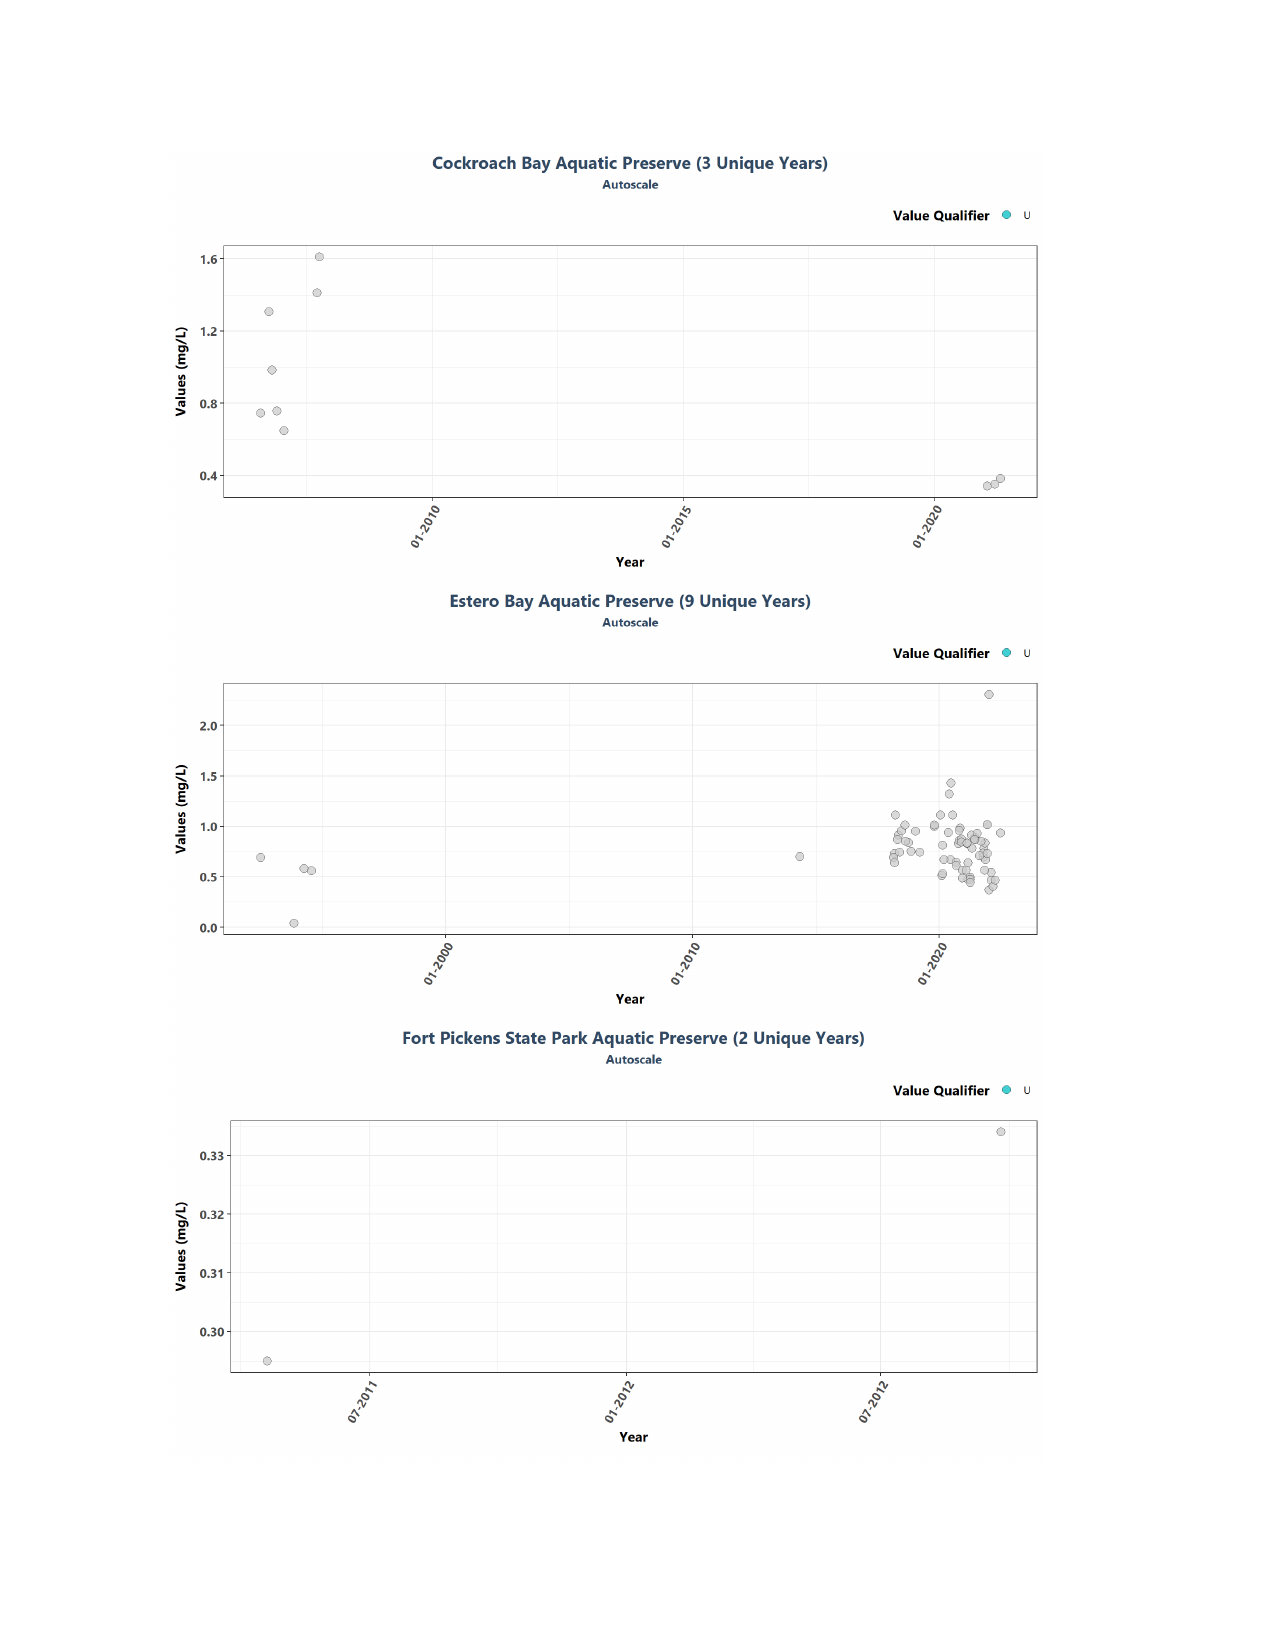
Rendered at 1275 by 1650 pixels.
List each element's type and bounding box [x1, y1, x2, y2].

picture [168, 150, 1044, 1463]
